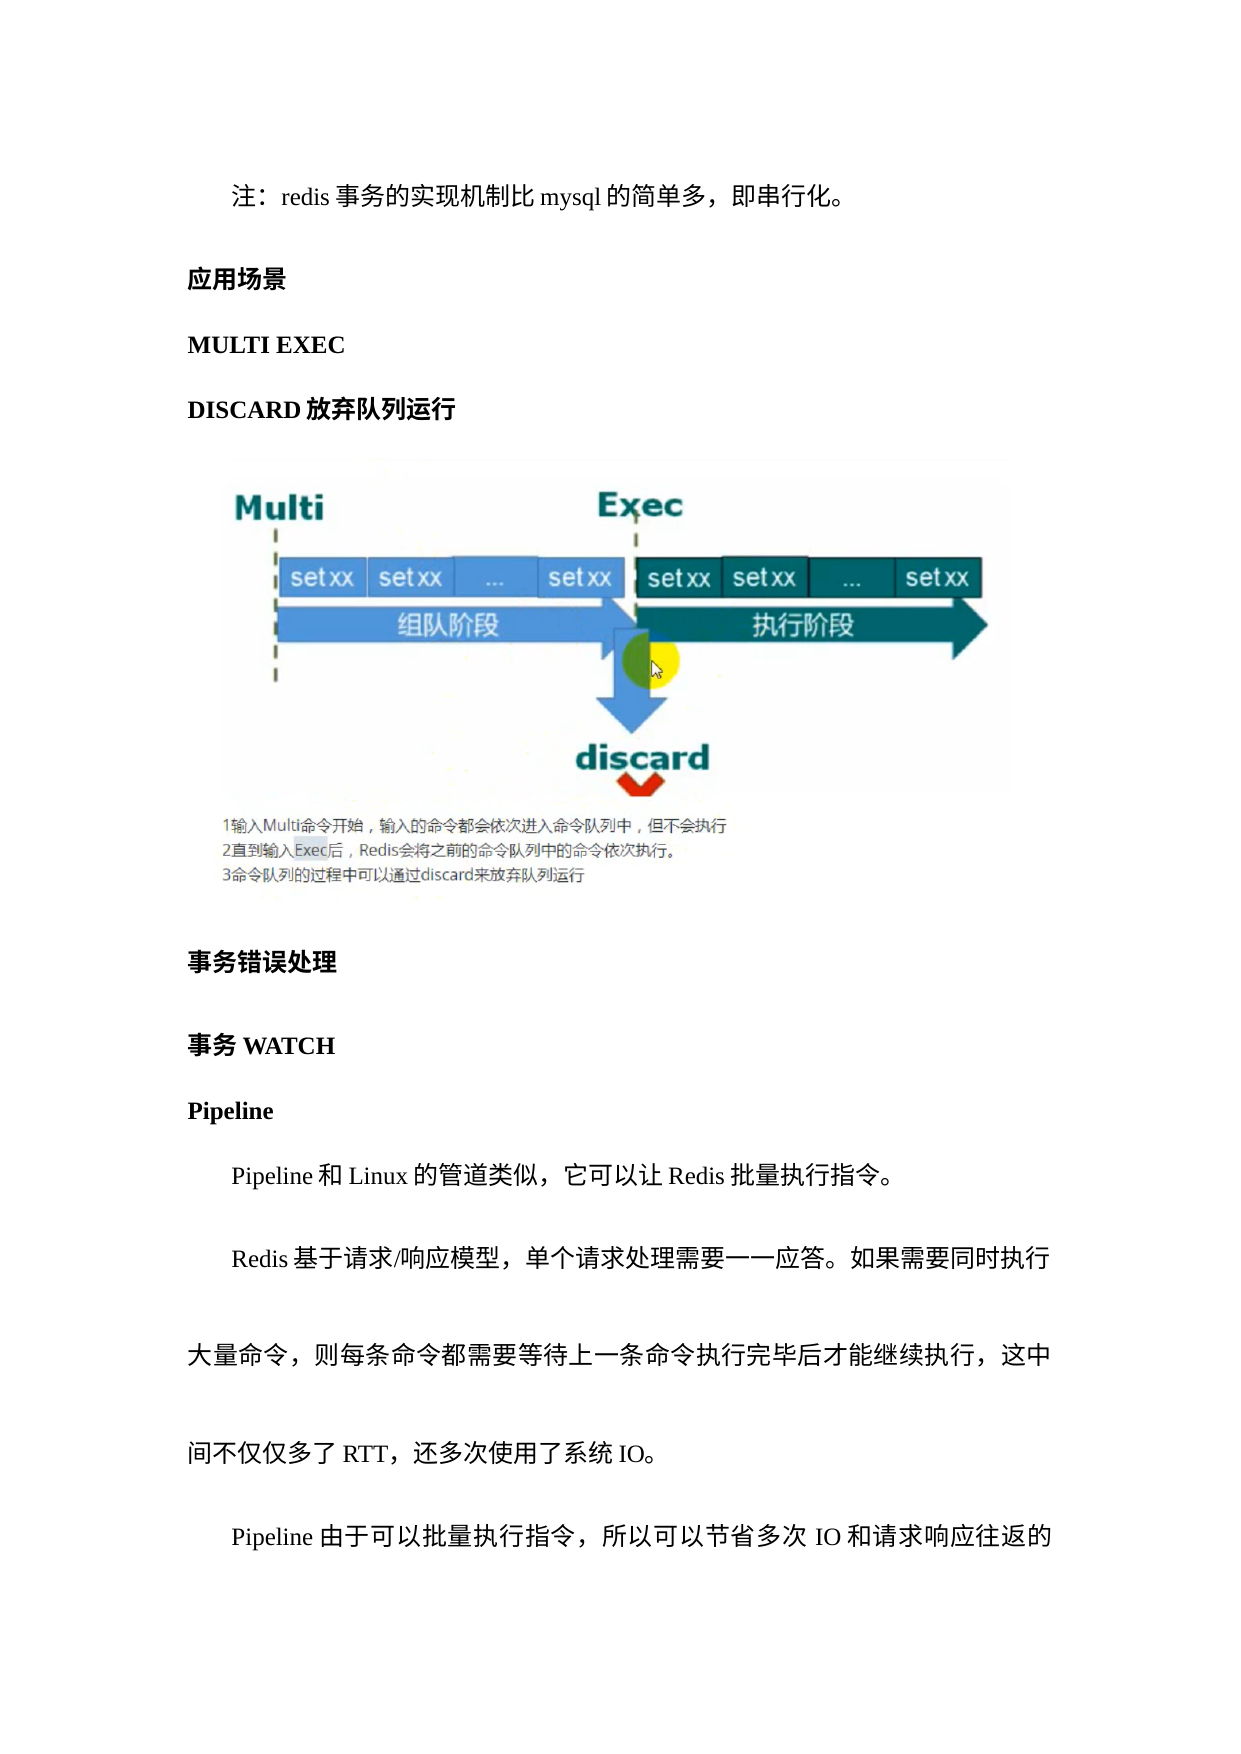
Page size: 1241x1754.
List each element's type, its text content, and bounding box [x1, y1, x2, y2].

subtitle MULTI EXEC [187, 328, 1053, 361]
picture [187, 458, 1053, 903]
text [187, 1502, 1053, 1567]
list 注：redis事务的实现机制比mysql的简单多，即串行化。 [187, 162, 1053, 227]
subtitle 应用场景 [187, 245, 1053, 310]
subtitle 事务WATCH [187, 1011, 1053, 1076]
subtitle DISCARD放弃队列运行 [187, 375, 1053, 440]
subtitle Pipeline [187, 1094, 1053, 1126]
text Pipeline和Linux的管道类似，它可以让Redis批量执行指令。 [187, 1141, 1053, 1206]
text Redis基于请求/响应模型，单个请求处理需要一一应答。如果需要同时执行大量命令，则每条命令都需要等待上一条命令执行完毕后才能继续执行，这中间不仅仅多了RTT，还多次使用了系统IO。 [187, 1224, 1053, 1484]
subtitle 事务错误处理 [187, 928, 1053, 993]
